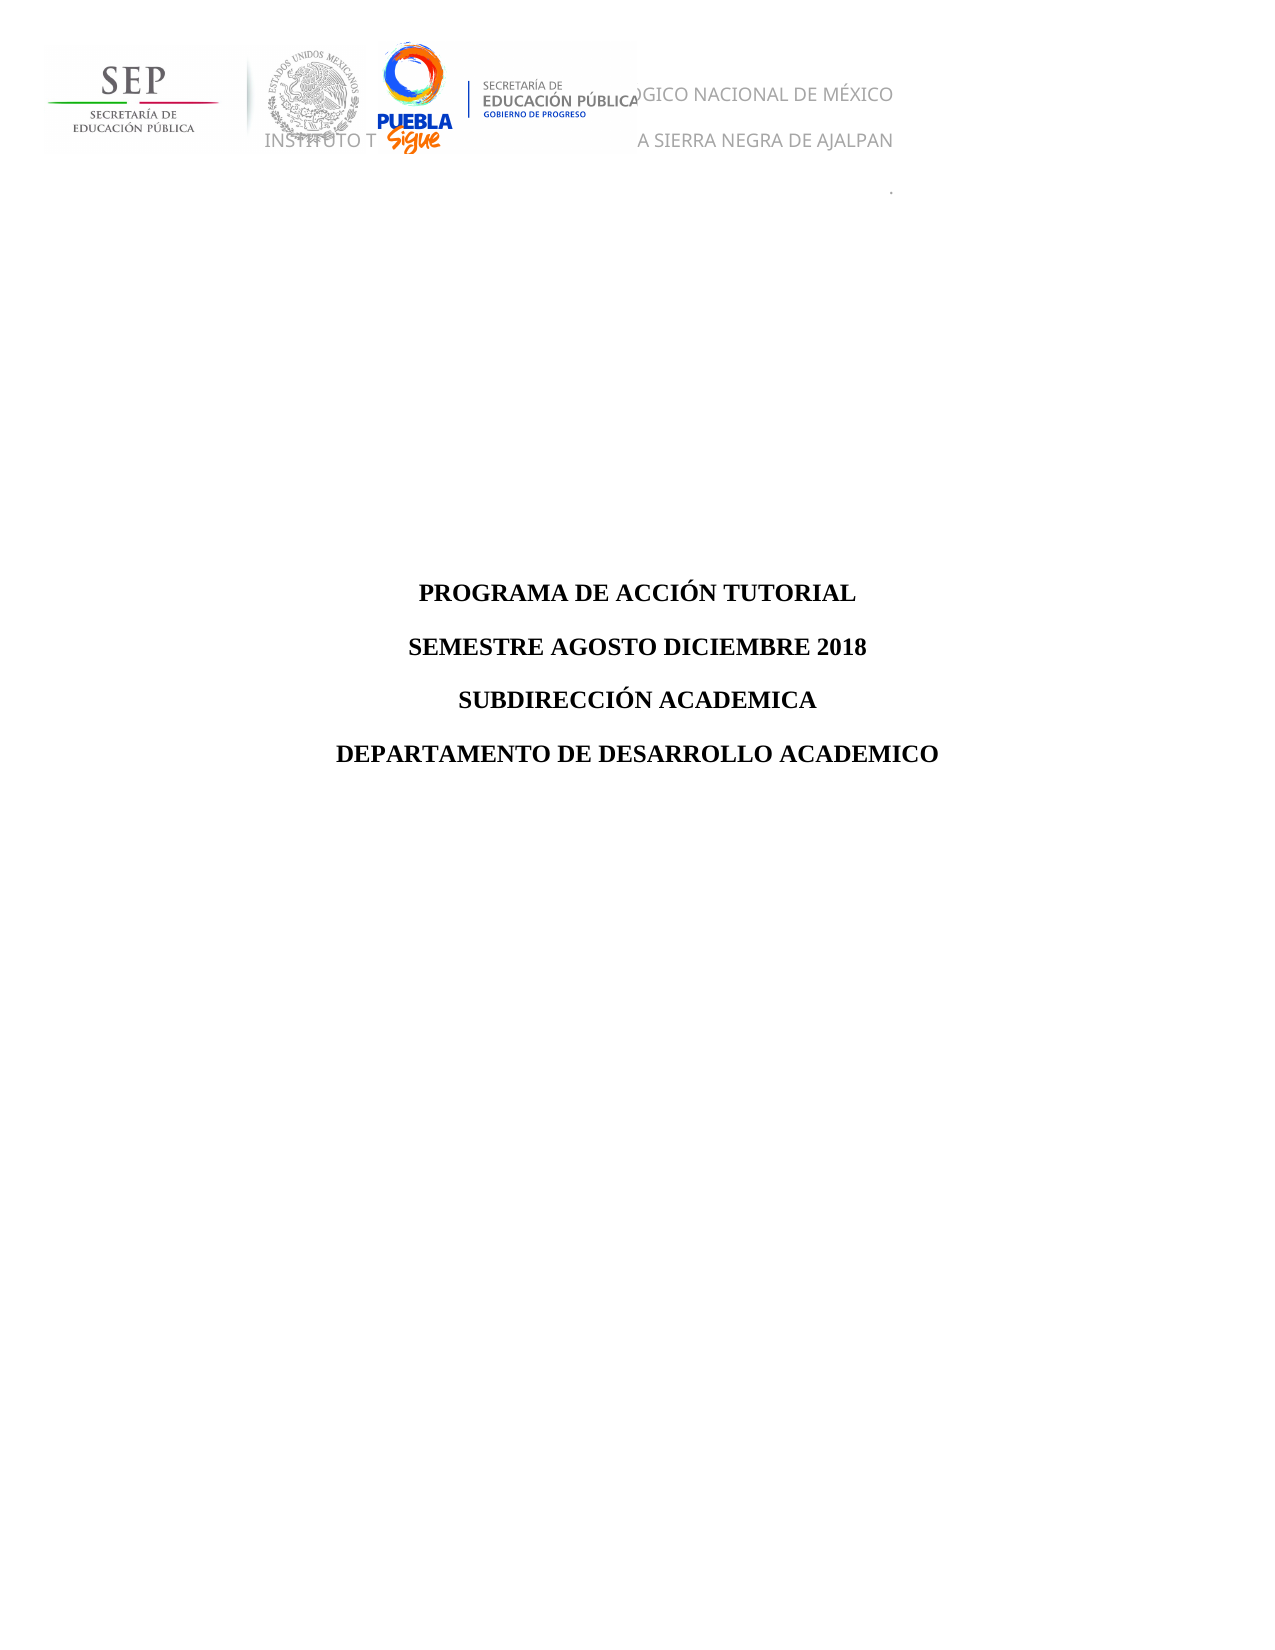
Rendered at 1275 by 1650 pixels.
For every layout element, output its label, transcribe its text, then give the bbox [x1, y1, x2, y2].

text SEMESTRE AGOSTO DICIEMBRE 2018 [177, 632, 1098, 660]
picture [377, 41, 637, 154]
text DEPARTAMENTO DE DESARROLLO ACADEMICO [177, 739, 1098, 768]
text SUBDIRECCIÓN ACADEMICA [177, 685, 1098, 714]
text PROGRAMA DE ACCIÓN TUTORIAL [177, 578, 1098, 606]
picture [43, 45, 367, 154]
